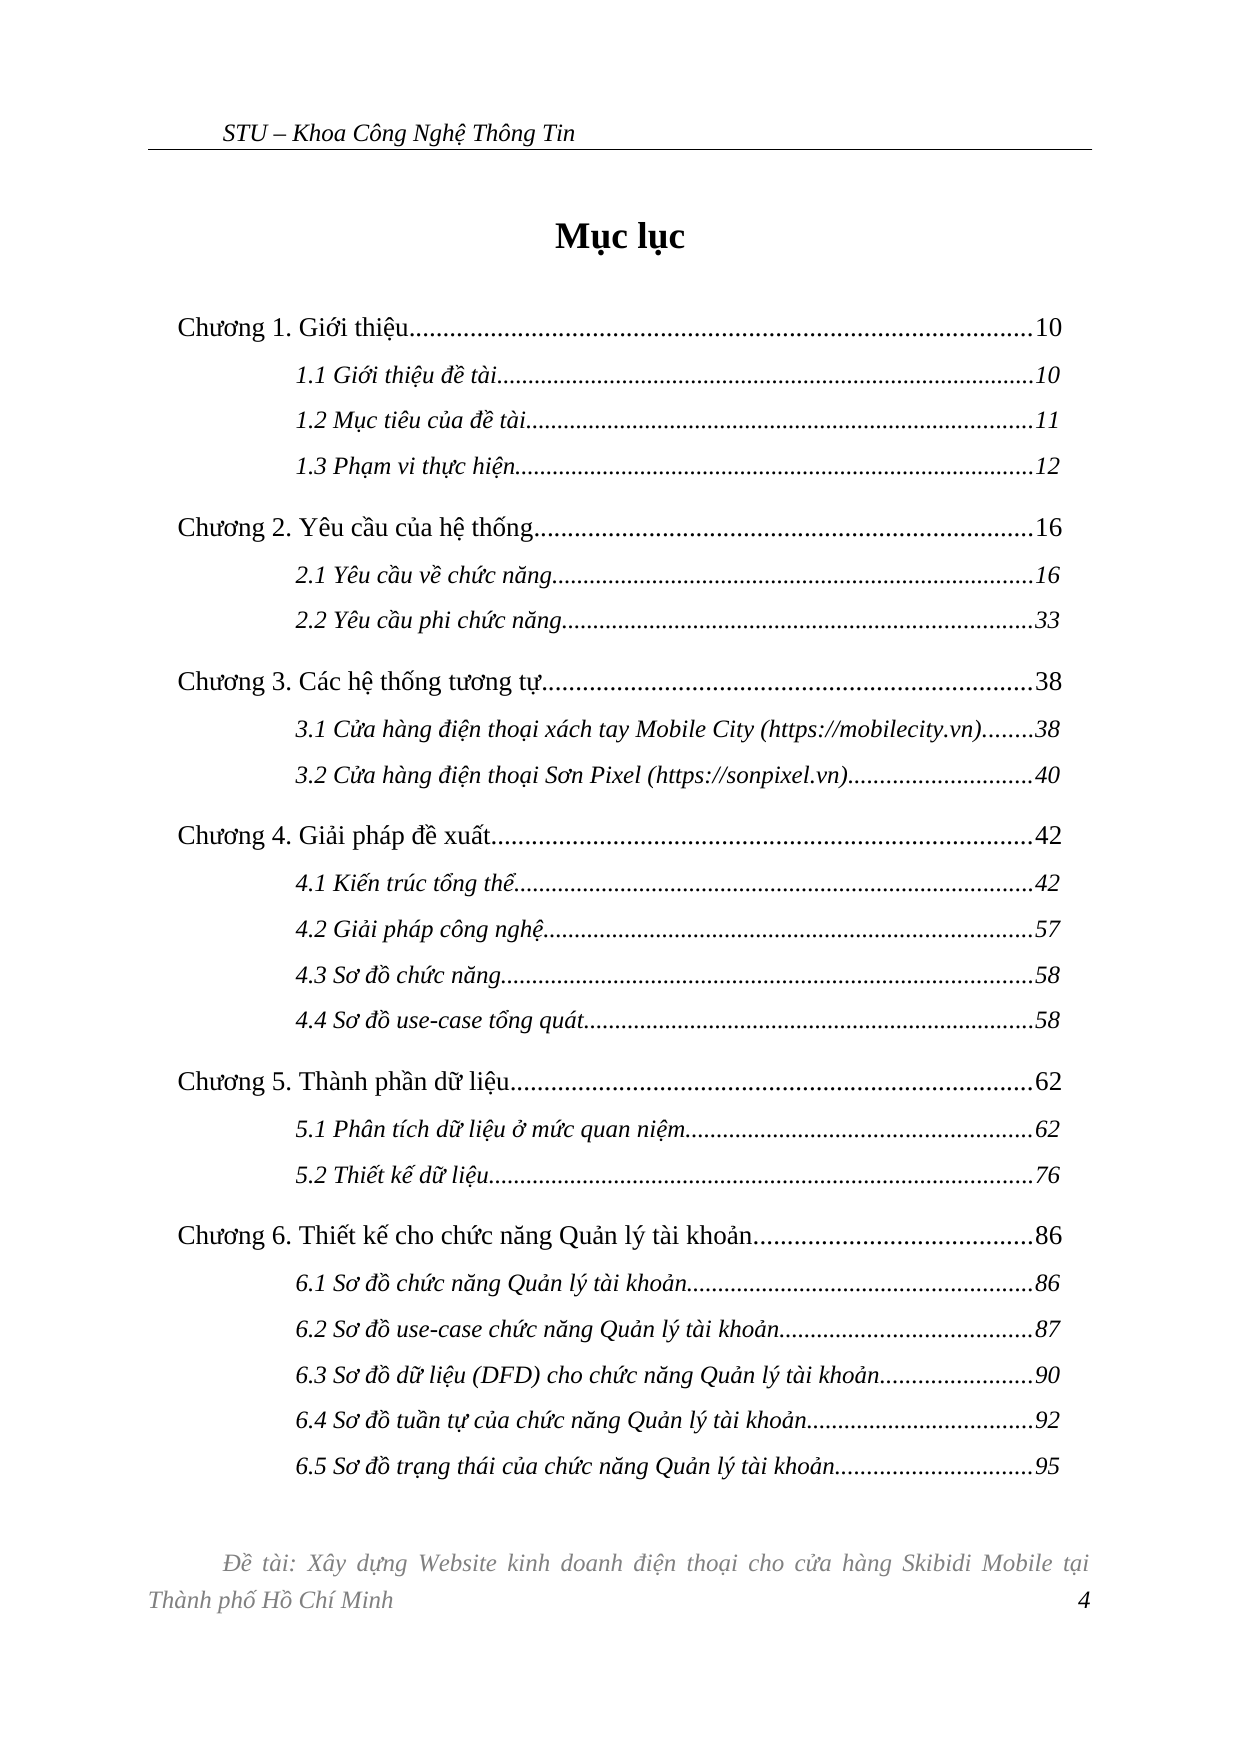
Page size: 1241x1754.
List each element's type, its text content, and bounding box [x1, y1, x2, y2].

text 4.3 Sơ đồ chức năng 58 [295, 956, 1092, 990]
title Mục lục [148, 215, 1092, 256]
text 4.1 Kiến trúc tổng thể 42 [295, 865, 1092, 898]
text 5.1 Phân tích dữ liệu ở mức quan niệm 62 [295, 1111, 1092, 1144]
text 4.4 Sơ đồ use-case tổng quát 58 [295, 1002, 1092, 1036]
text 2.1 Yêu cầu về chức năng 16 [295, 556, 1092, 590]
text 6.3 Sơ đồ dữ liệu (DFD) cho chức năng Quản lý tài khoản 90 [295, 1356, 1092, 1390]
text 1.3 Phạm vi thực hiện 12 [295, 448, 1092, 481]
text Chương 1. Giới thiệu 10 [177, 306, 1063, 344]
text Chương 6. Thiết kế cho chức năng Quản lý tài khoản 86 [177, 1215, 1063, 1252]
text Chương 5. Thành phần dữ liệu 62 [177, 1061, 1063, 1098]
text 1.2 Mục tiêu của đề tài 11 [295, 402, 1092, 436]
text Chương 4. Giải pháp đề xuất 42 [177, 815, 1063, 852]
text 6.1 Sơ đồ chức năng Quản lý tài khoản 86 [295, 1265, 1092, 1298]
text 3.1 Cửa hàng điện thoại xách tay Mobile City (https://mobilecity.vn) 38 [295, 711, 1092, 744]
text 5.2 Thiết kế dữ liệu 76 [295, 1156, 1092, 1190]
text 6.5 Sơ đồ trạng thái của chức năng Quản lý tài khoản 95 [295, 1448, 1092, 1481]
text 6.4 Sơ đồ tuần tự của chức năng Quản lý tài khoản 92 [295, 1402, 1092, 1436]
text 1.1 Giới thiệu đề tài 10 [295, 356, 1092, 390]
text 3.2 Cửa hàng điện thoại Sơn Pixel (https://sonpixel.vn) 40 [295, 756, 1092, 790]
text Chương 2. Yêu cầu của hệ thống 16 [177, 506, 1063, 544]
text Chương 3. Các hệ thống tương tự 38 [177, 661, 1063, 698]
text 4.2 Giải pháp công nghệ 57 [295, 911, 1092, 944]
text 6.2 Sơ đồ use-case chức năng Quản lý tài khoản 87 [295, 1311, 1092, 1344]
text 2.2 Yêu cầu phi chức năng 33 [295, 602, 1092, 636]
